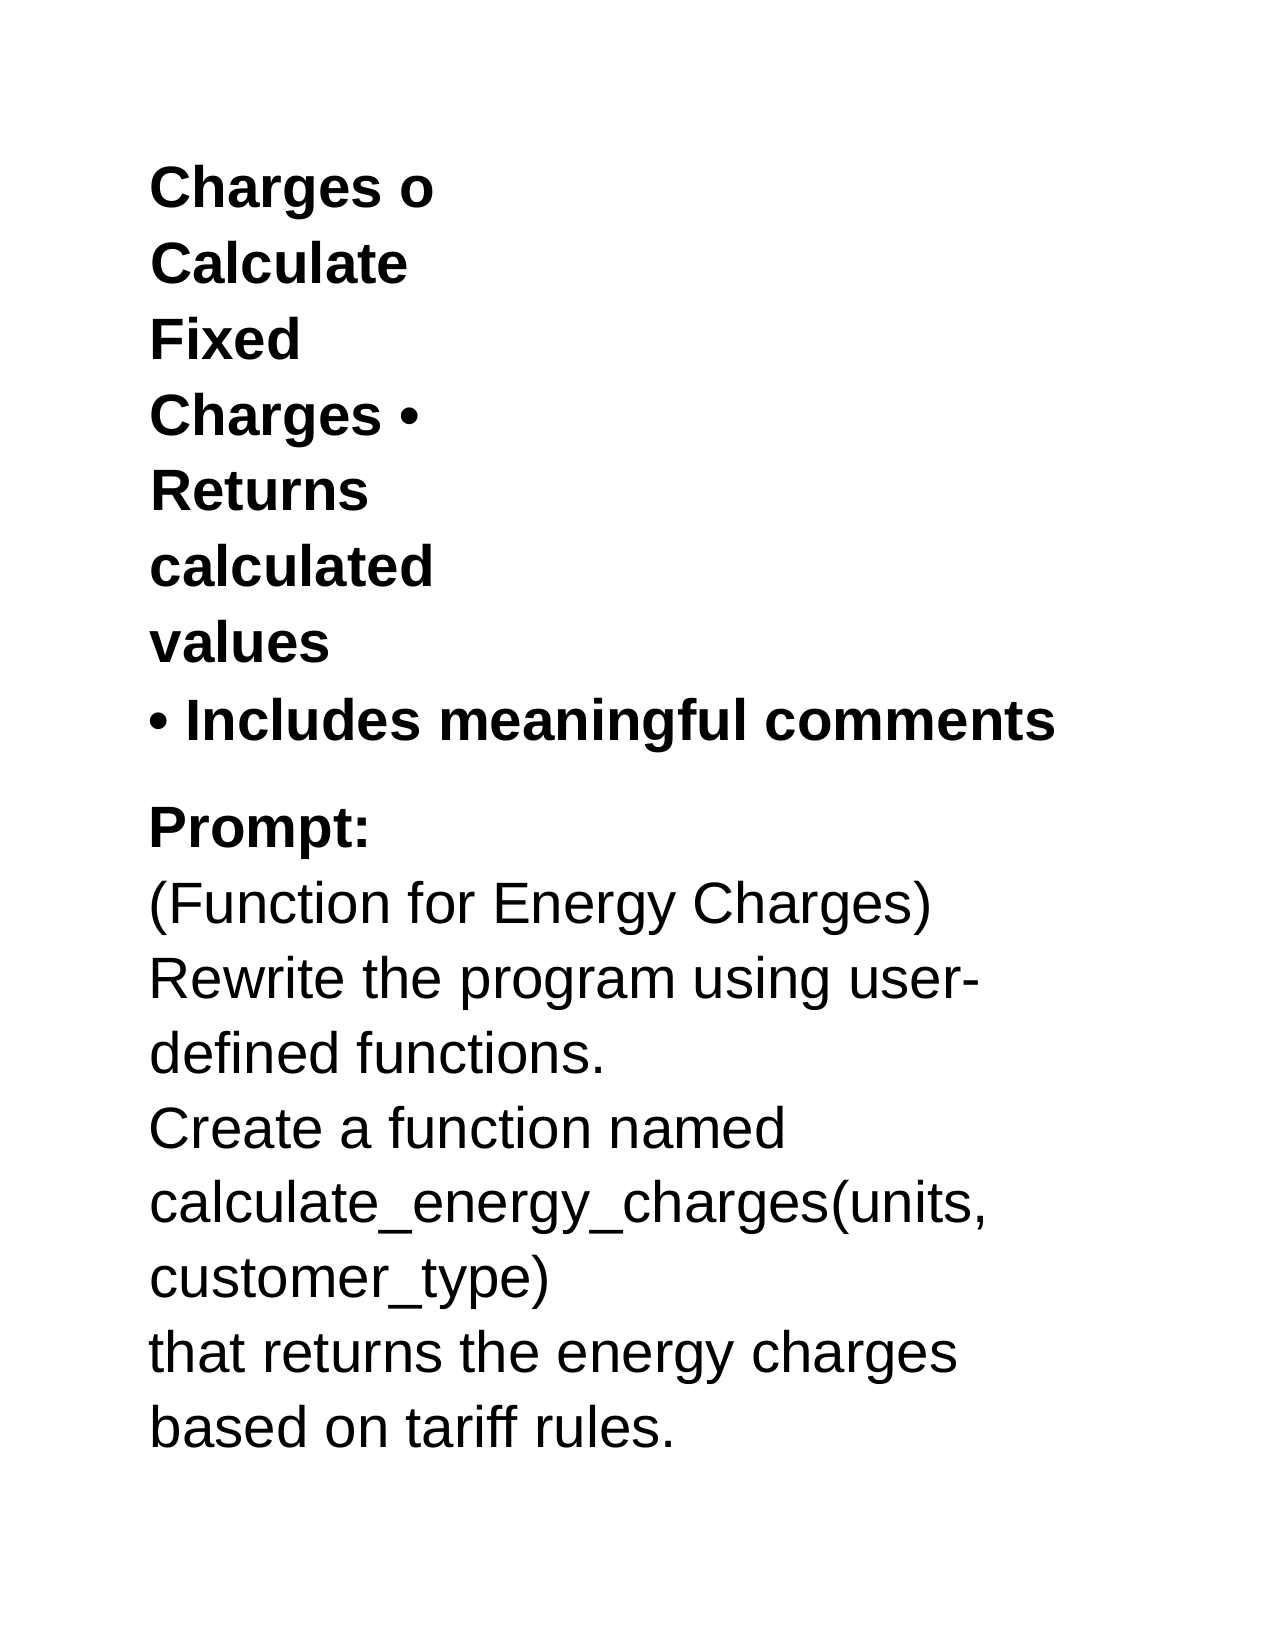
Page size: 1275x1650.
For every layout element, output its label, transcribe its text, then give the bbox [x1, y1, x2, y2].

text that returns the energy charges based on tariff rules. [148, 1318, 1121, 1459]
text Rewrite the program using user-defined functions. [148, 944, 1121, 1086]
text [148, 153, 509, 674]
text Create a function named calculate_energy_charges(units, customer_type) [148, 1094, 1121, 1310]
text Prompt: [148, 792, 1138, 859]
text (Function for Energy Charges) [148, 869, 1121, 936]
text • Includes meaningful comments [148, 686, 1138, 753]
